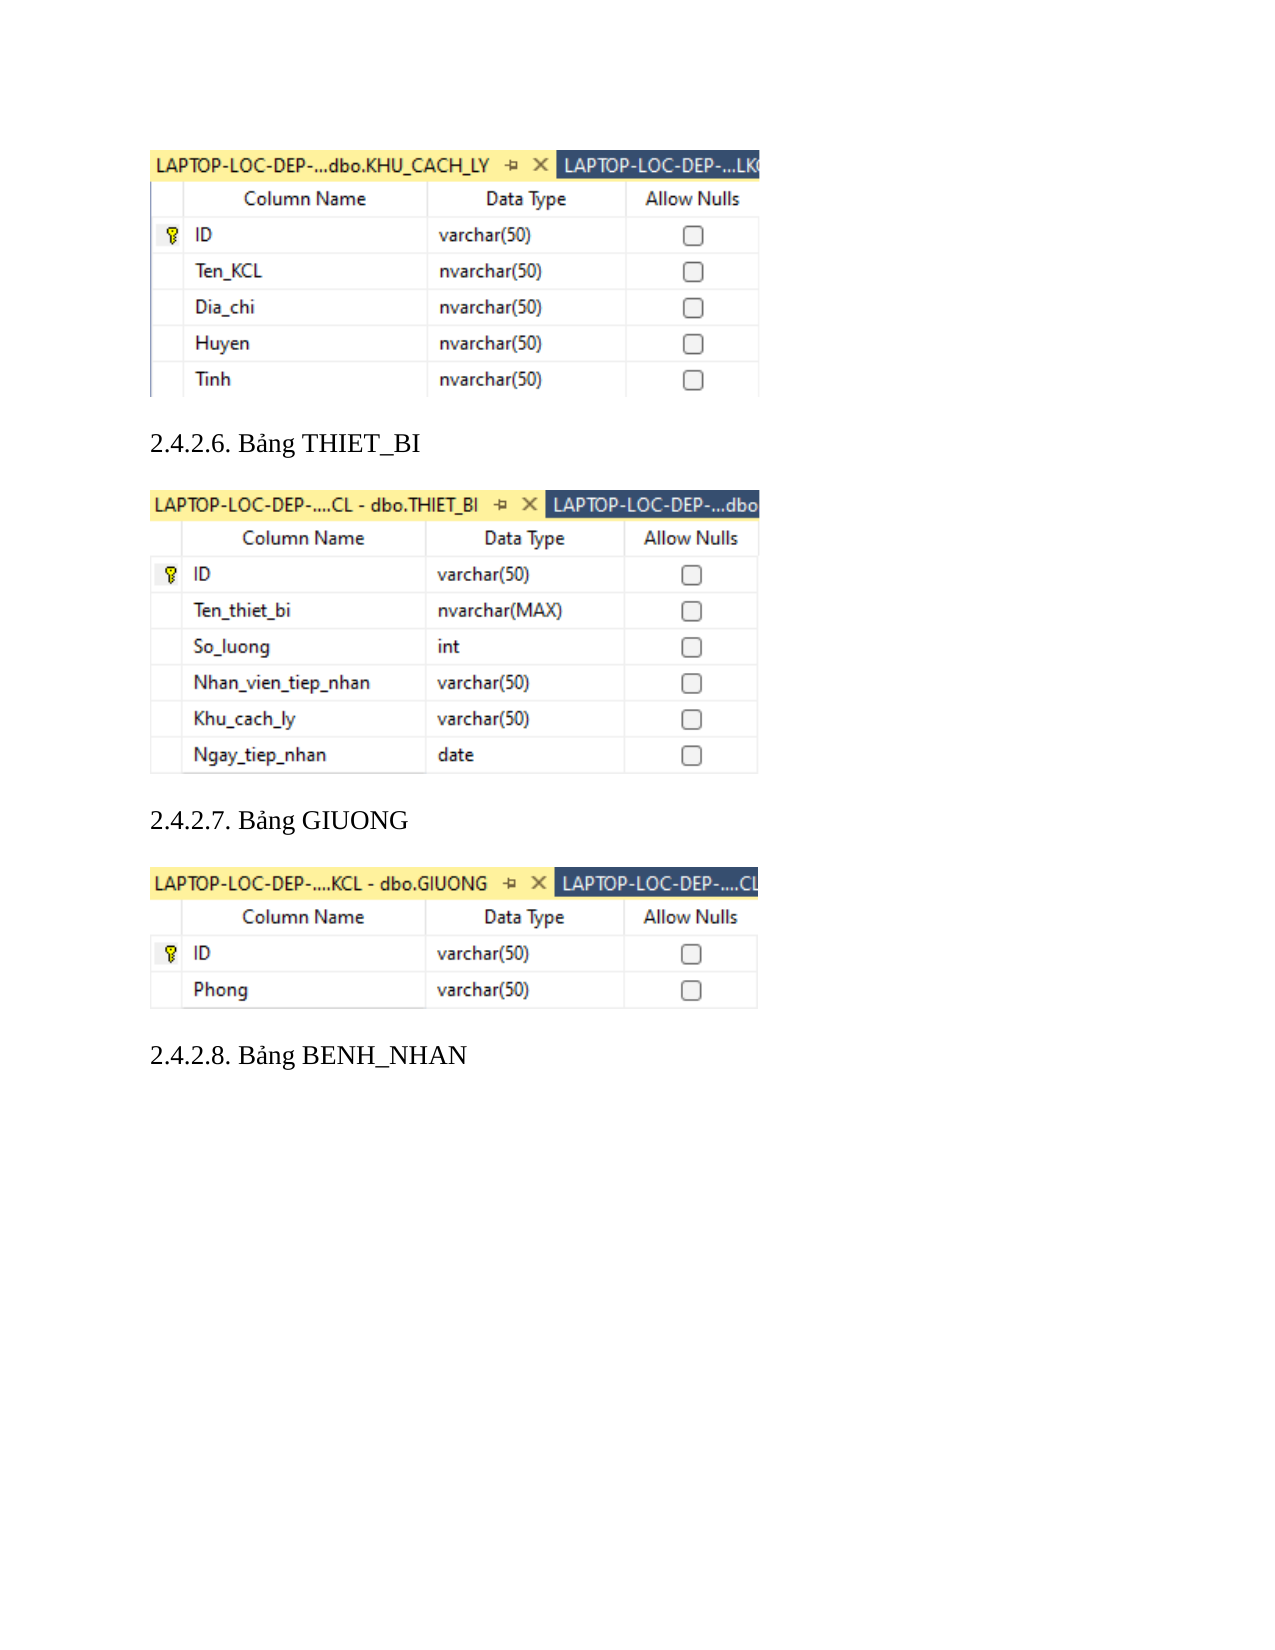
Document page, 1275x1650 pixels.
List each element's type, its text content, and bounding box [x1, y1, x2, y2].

text 2.4.2.8. Bảng BENH_NHAN [150, 1039, 1125, 1070]
picture [150, 867, 758, 1009]
picture [150, 490, 760, 774]
picture [150, 150, 760, 397]
text 2.4.2.6. Bảng THIET_BI [150, 427, 1125, 459]
text 2.4.2.7. Bảng GIUONG [150, 804, 1125, 836]
